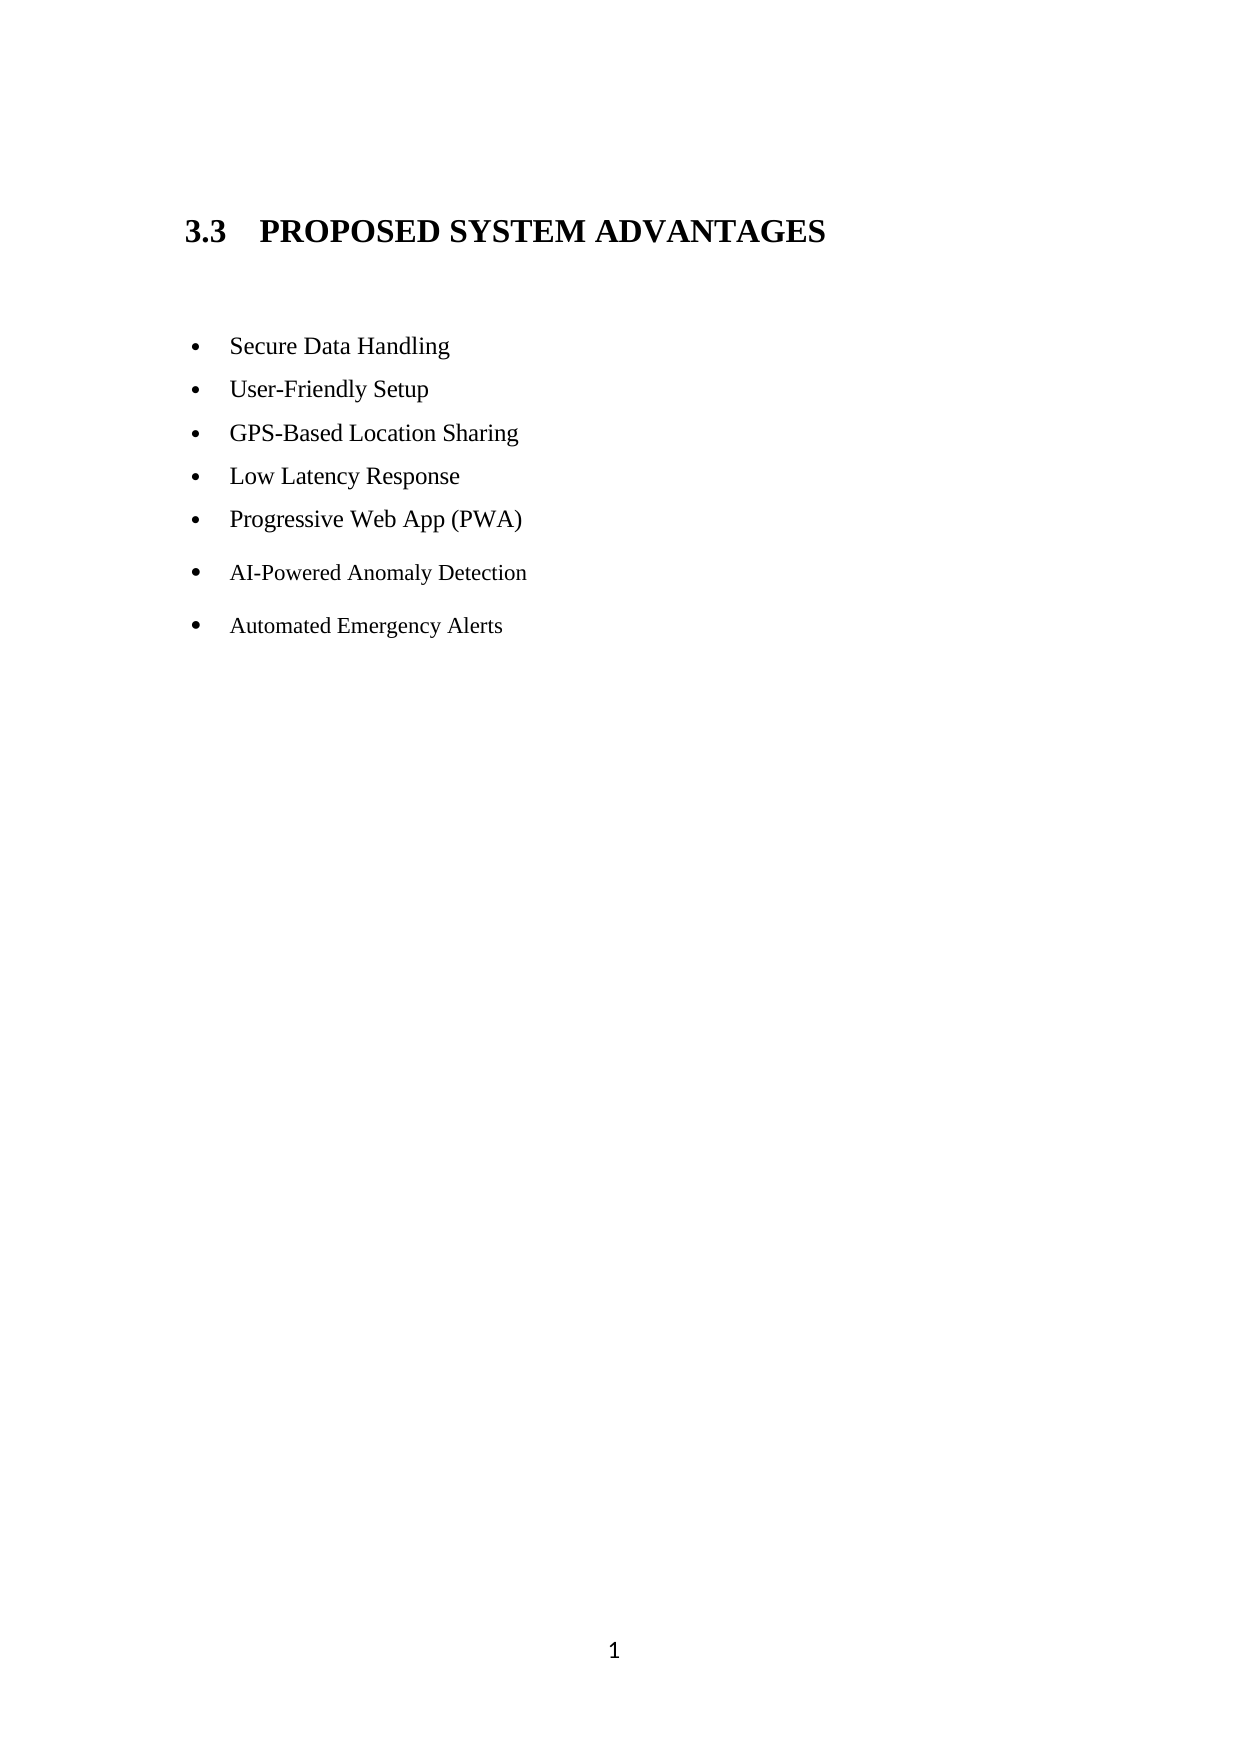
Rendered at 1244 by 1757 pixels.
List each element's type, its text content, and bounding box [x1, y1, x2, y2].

list Progressive Web App (PWA) [192, 504, 1170, 533]
list PROPOSED SYSTEM ADVANTAGES [184, 211, 1170, 249]
list AI-Powered Anomaly Detection [192, 559, 1170, 586]
list Secure Data Handling [192, 331, 1170, 360]
list GPS-Based Location Sharing [192, 418, 1170, 446]
list Automated Emergency Alerts [192, 612, 1170, 638]
list Low Latency Response [192, 461, 1170, 489]
list User-Friendly Setup [192, 374, 1170, 403]
